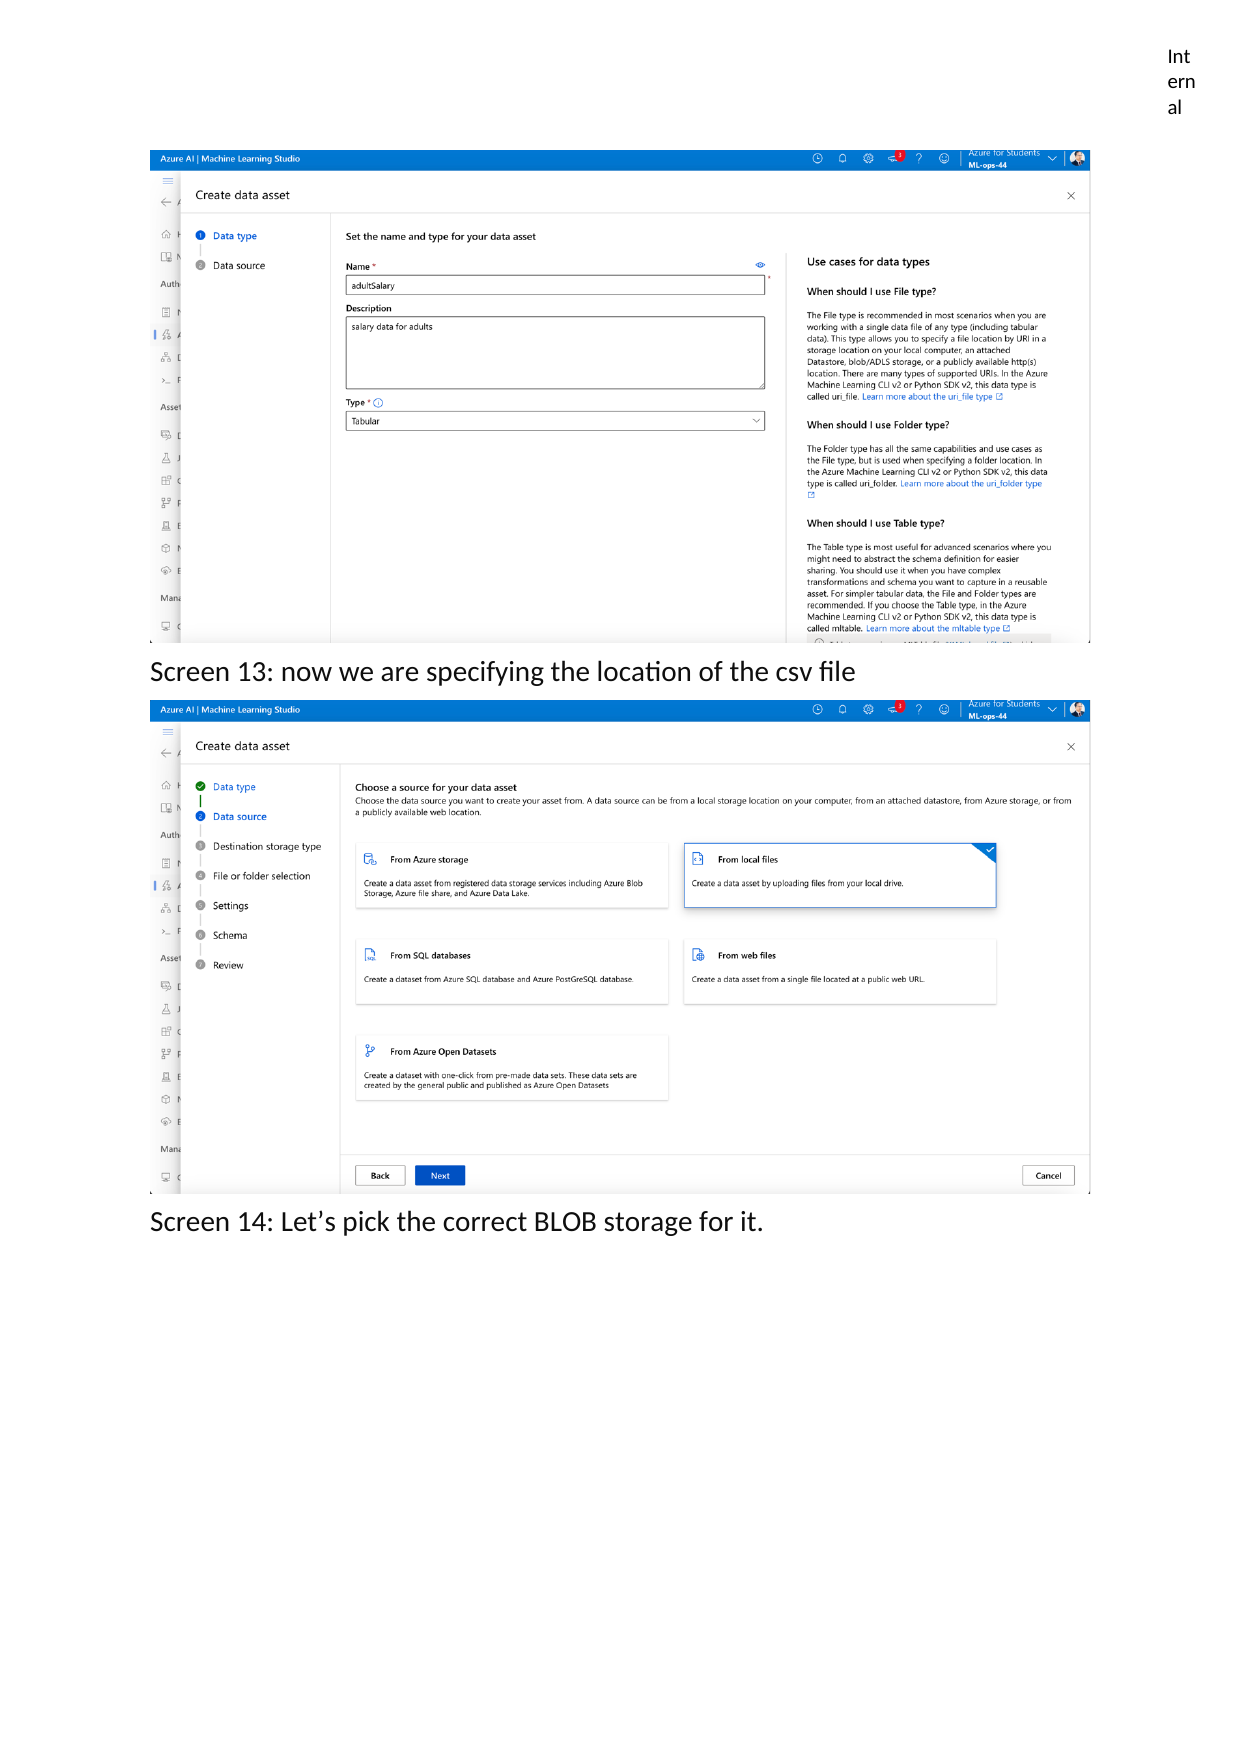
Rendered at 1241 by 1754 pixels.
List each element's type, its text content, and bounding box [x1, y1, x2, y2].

picture [150, 700, 1091, 1194]
text Screen 14: Let’s pick the correct BLOB storage for it. [150, 1203, 1090, 1239]
picture [150, 150, 1091, 643]
text Screen 13: now we are specifying the location of the csv file [150, 653, 1090, 688]
